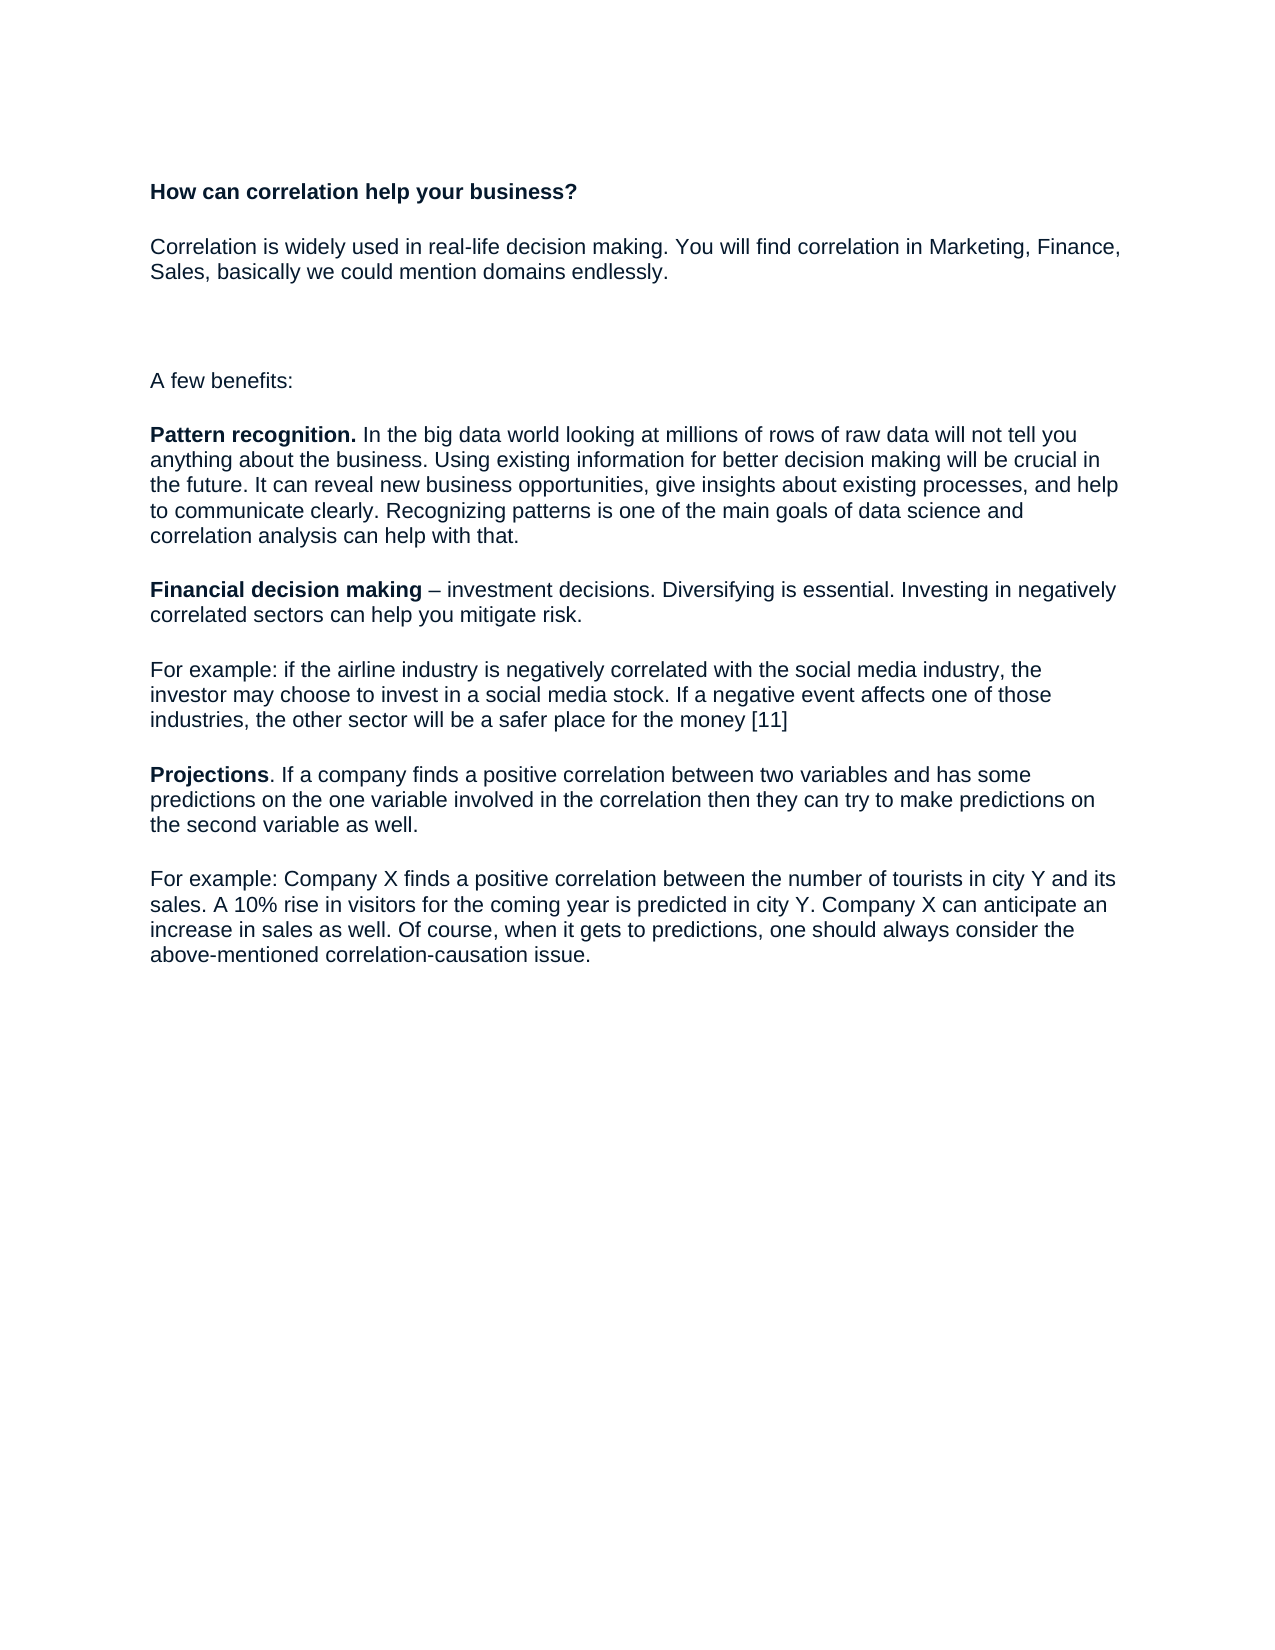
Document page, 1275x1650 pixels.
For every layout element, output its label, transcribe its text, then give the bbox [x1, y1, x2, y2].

text Correlation is widely used in real-life decision making. You will find correlation in Marketing, Finance, Sales, basically we could mention domains endlessly. [150, 233, 1125, 284]
text For example: Company X finds a positive correlation between the number of tourists in city Y and its sales. A 10% rise in visitors for the coming year is predicted in city Y. Company X can anticipate an increase in sales as well. Of course, when it gets to predictions, one should always consider the above-mentioned correlation-causation issue. [150, 866, 1125, 967]
text For example: if the airline industry is negatively correlated with the social media industry, the investor may choose to invest in a social media stock. If a negative event affects one of those industries, the other sector will be a safer place for the money [11] [150, 657, 1125, 732]
text Projections. If a company finds a positive correlation between two variables and has some predictions on the one variable involved in the correlation then they can try to make predictions on the second variable as well. [150, 761, 1125, 837]
text How can correlation help your business? [150, 179, 1125, 204]
text A few benefits: [150, 367, 1125, 393]
text Pattern recognition. In the big data world looking at millions of rows of raw data will not tell you anything about the business. Using existing information for better decision making will be crucial in the future. It can reveal new business opportunities, give insights about existing processes, and help to communicate clearly. Recognizing patterns is one of the main goals of data science and correlation analysis can help with that. [150, 422, 1125, 548]
text Financial decision making – investment decisions. Diversifying is essential. Investing in negatively correlated sectors can help you mitigate risk. [150, 577, 1125, 627]
